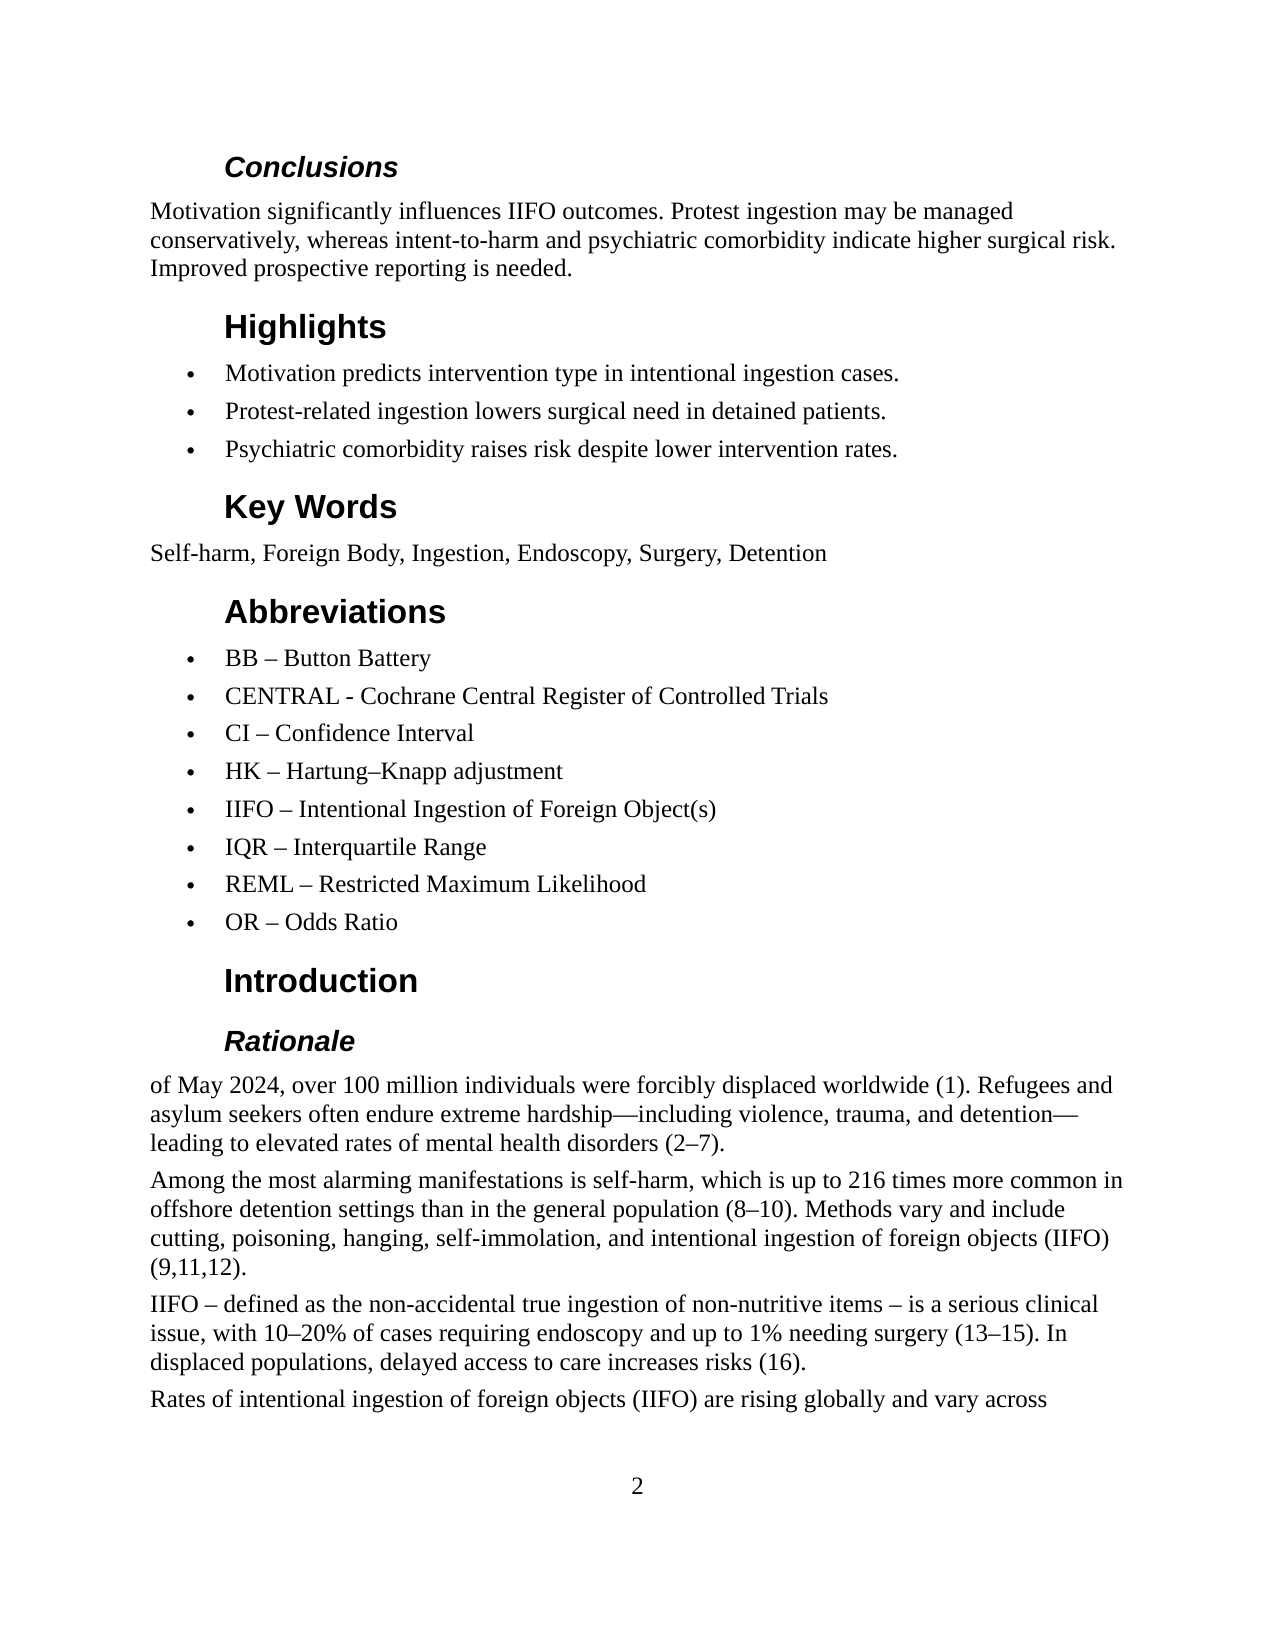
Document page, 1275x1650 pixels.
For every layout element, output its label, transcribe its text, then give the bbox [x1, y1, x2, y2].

text of May 2024, over 100 million individuals were forcibly displaced worldwide (1). Refugees and asylum seekers often endure extreme hardship—including violence, trauma, and detention—leading to elevated rates of mental health disorders (2–7). [150, 1070, 1125, 1156]
text Self-harm, Foreign Body, Ingestion, Endoscopy, Surgery, Detention [150, 538, 1125, 567]
list Psychiatric comorbidity raises risk despite lower intervention rates. [187, 434, 1125, 462]
subtitle Key Words [150, 487, 1125, 526]
list CI – Confidence Interval [187, 718, 1125, 747]
list IIFO – Intentional Ingestion of Foreign Object(s) [187, 794, 1125, 823]
text Among the most alarming manifestations is self-harm, which is up to 216 times more common in offshore detention settings than in the general population (8–10). Methods vary and include cutting, poisoning, hanging, self-immolation, and intentional ingestion of foreign objects (IIFO) (9,11,12). [150, 1165, 1125, 1280]
list IQR – Interquartile Range [187, 832, 1125, 860]
list BB – Button Battery [187, 643, 1125, 672]
list CENTRAL - Cochrane Central Register of Controlled Trials [187, 681, 1125, 709]
subtitle Rationale [150, 1024, 1125, 1058]
list HK – Hartung–Knapp adjustment [187, 756, 1125, 785]
subtitle Introduction [150, 961, 1125, 999]
subtitle Conclusions [150, 150, 1125, 183]
subtitle Highlights [150, 307, 1125, 346]
list OR – Odds Ratio [187, 907, 1125, 936]
list Protest-related ingestion lowers surgical need in detained patients. [187, 396, 1125, 425]
list REML – Restricted Maximum Likelihood [187, 869, 1125, 898]
subtitle Abbreviations [150, 592, 1125, 631]
text IIFO – defined as the non-accidental true ingestion of non-nutritive items – is a serious clinical issue, with 10–20% of cases requiring endoscopy and up to 1% needing surgery (13–15). In displaced populations, delayed access to care increases risks (16). [150, 1289, 1125, 1376]
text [150, 1384, 1125, 1413]
text Motivation significantly influences IIFO outcomes. Protest ingestion may be managed conservatively, whereas intent-to-harm and psychiatric comorbidity indicate higher surgical risk. Improved prospective reporting is needed. [150, 196, 1125, 282]
list Motivation predicts intervention type in intentional ingestion cases. [187, 358, 1125, 387]
